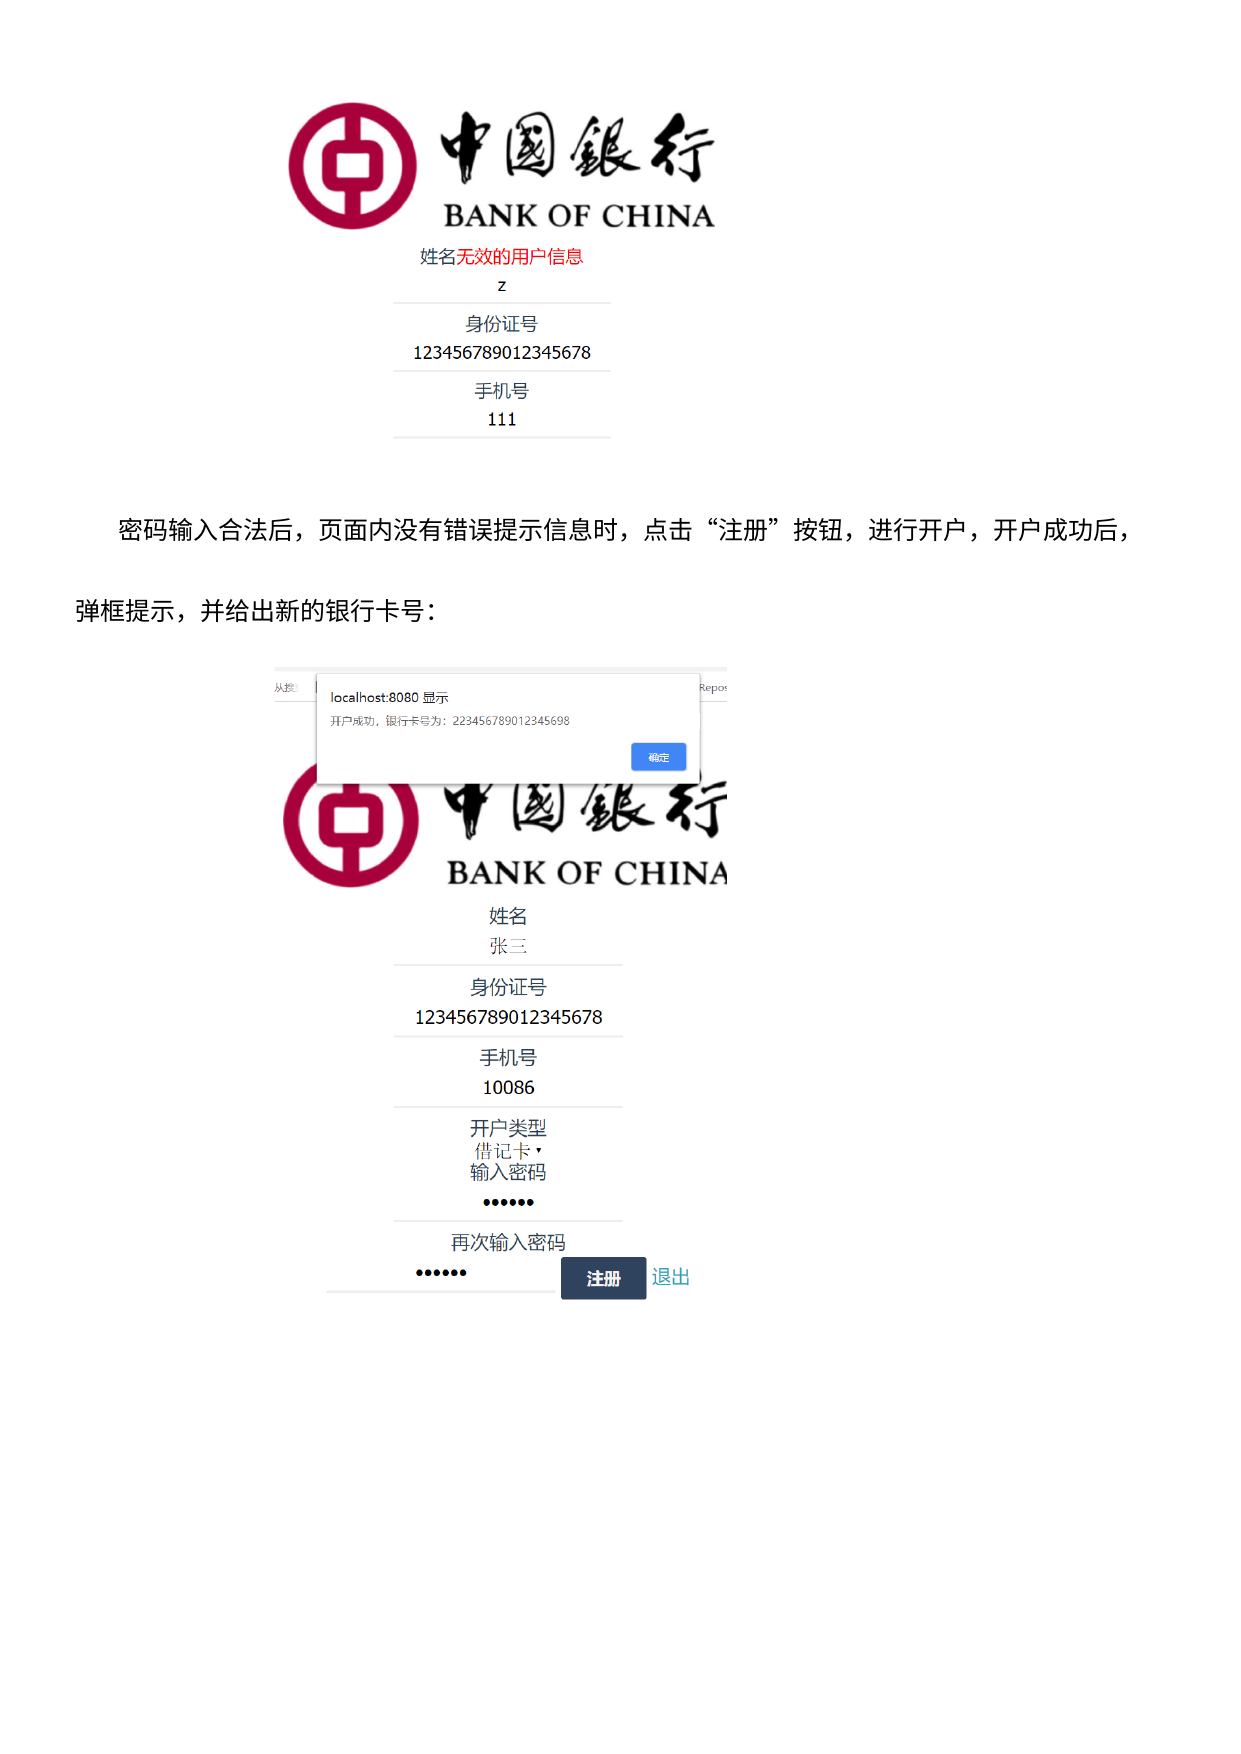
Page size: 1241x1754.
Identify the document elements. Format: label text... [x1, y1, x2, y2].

picture [274, 667, 727, 1304]
text 密码输入合法后，页面内没有错误提示信息时，点击“注册”按钮，进行开户，开户成功后，弹框提示，并给出新的银行卡号： [75, 496, 1165, 642]
picture [274, 80, 729, 446]
